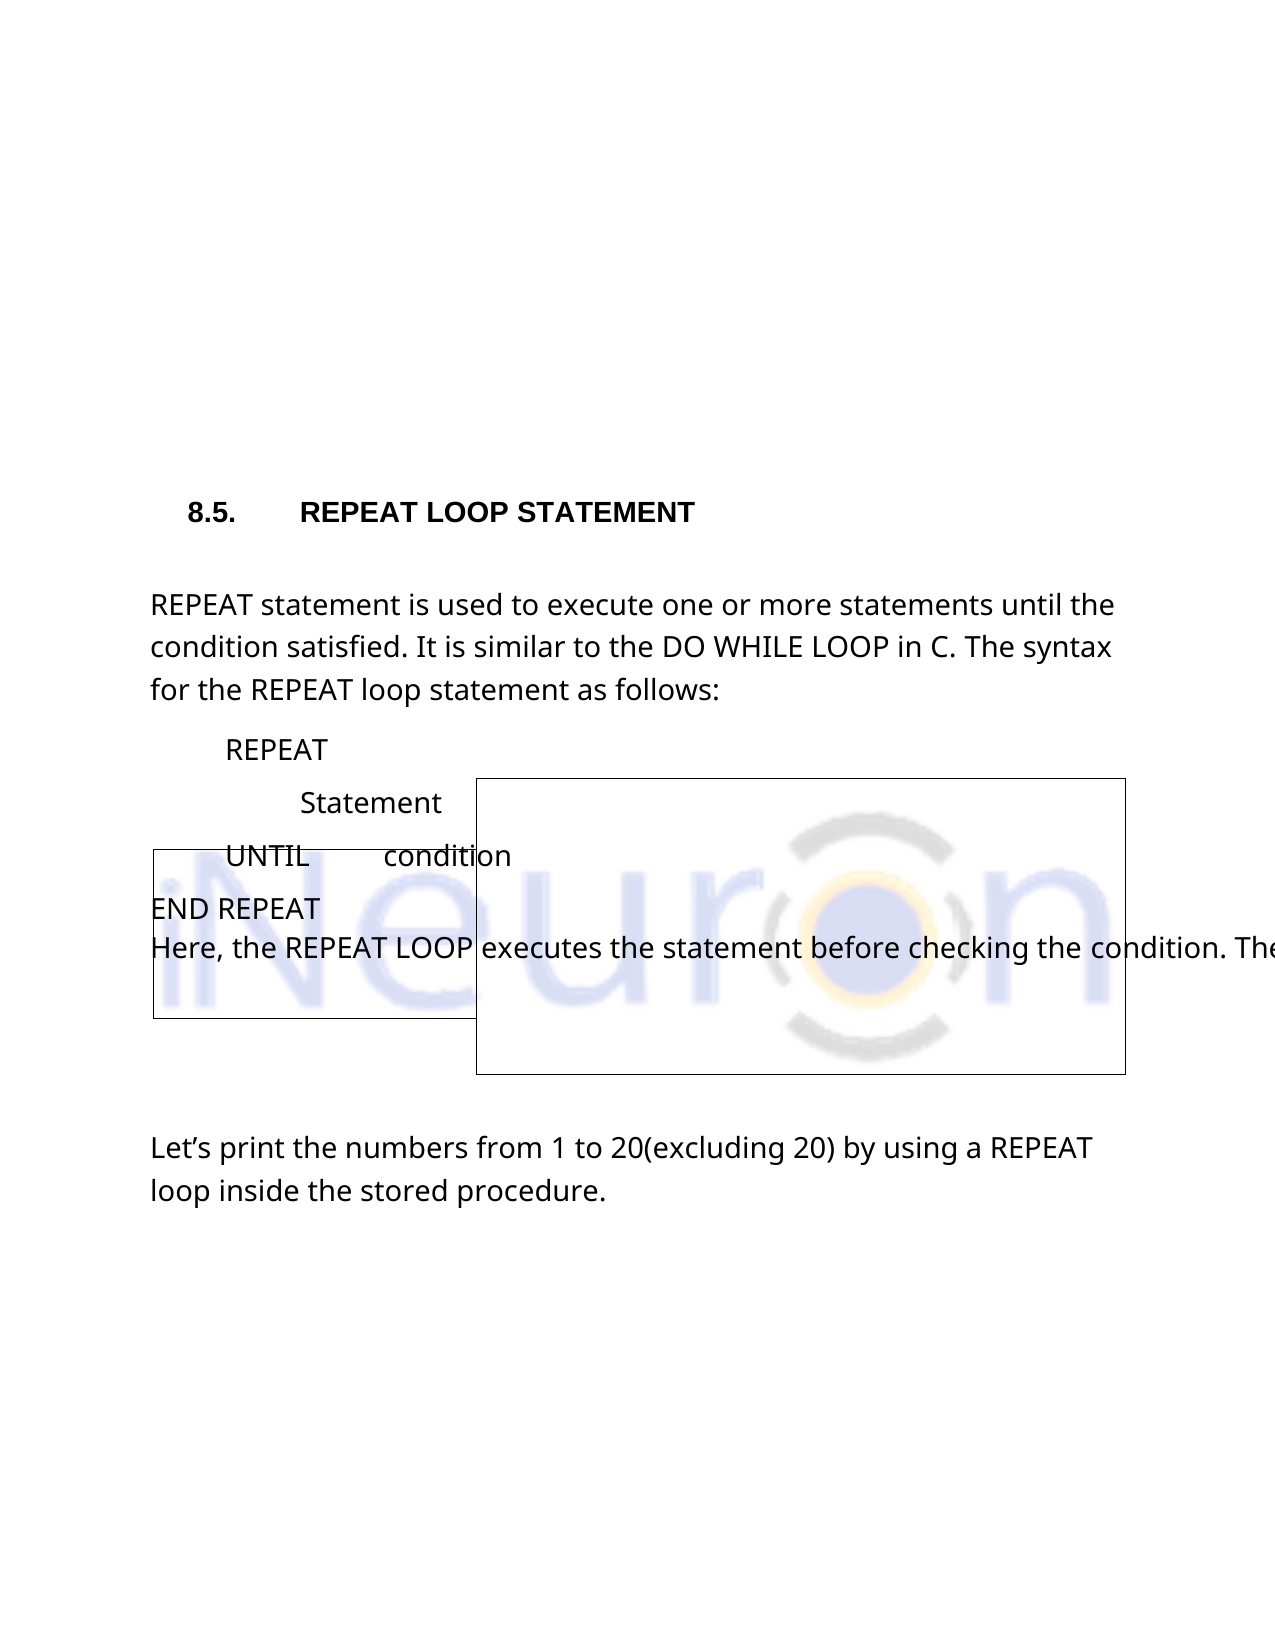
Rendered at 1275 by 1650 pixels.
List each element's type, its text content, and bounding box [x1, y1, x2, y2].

text Let’s print the numbers from 1 to 20(excluding 20) by using a REPEAT loop inside the stored procedure. [150, 1127, 1125, 1210]
text REPEAT [225, 729, 1192, 768]
picture [230, 850, 241, 864]
picture [154, 850, 476, 1018]
picture [401, 852, 410, 864]
subtitle REPEAT LOOP STATEMENT [187, 495, 1192, 528]
picture [255, 850, 263, 862]
picture [436, 852, 445, 864]
text REPEAT statement is used to execute one or more statements until the condition satisfied. It is similar to the DO WHILE LOOP in C. The syntax for the REPEAT loop statement as follows: [150, 584, 1117, 709]
picture [477, 779, 1125, 1074]
